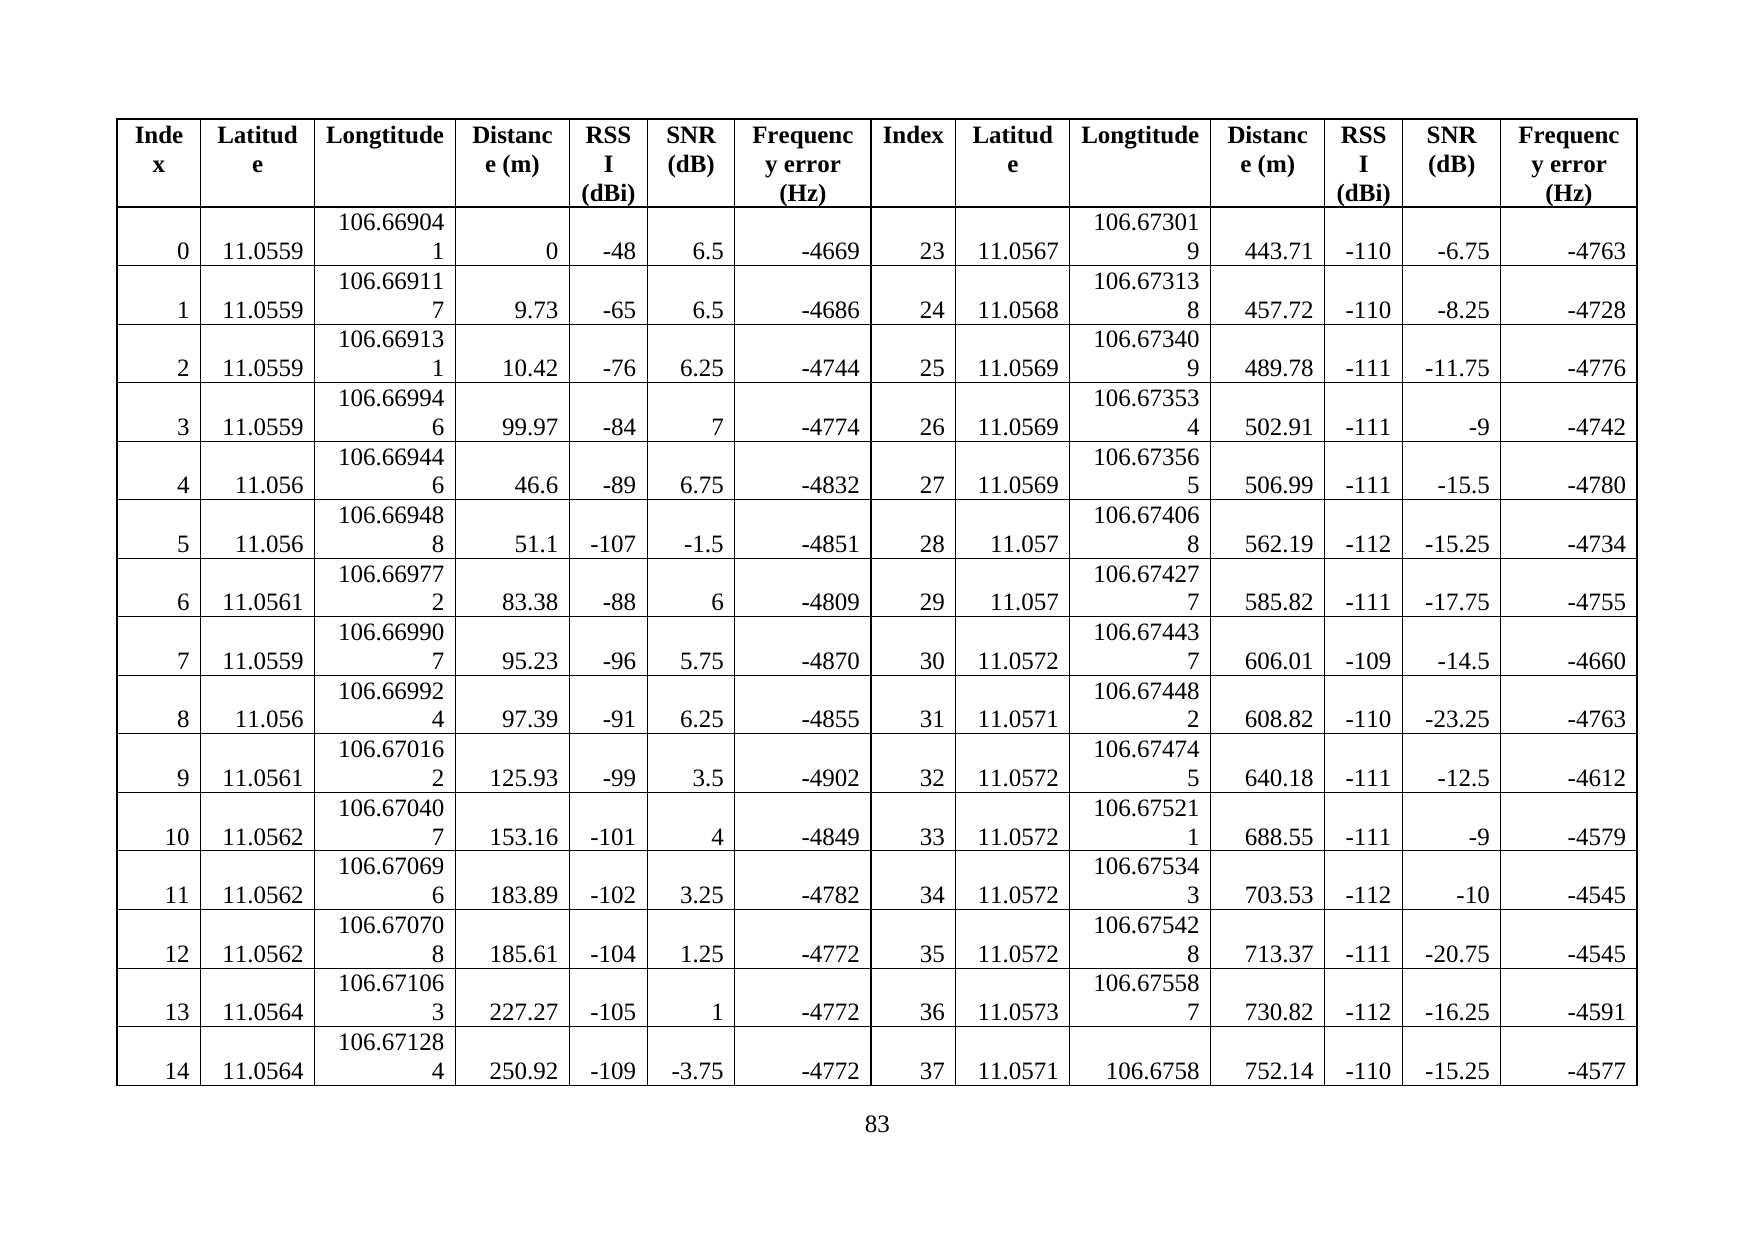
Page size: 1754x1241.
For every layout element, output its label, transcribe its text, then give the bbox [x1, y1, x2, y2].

table_cell -104 [570, 910, 647, 967]
table_cell -4782 [735, 851, 870, 909]
table_cell 183.89 [456, 851, 569, 909]
table_cell 752.14 [1211, 1027, 1324, 1084]
table_cell -102 [570, 851, 647, 909]
table_cell 4 [118, 442, 200, 499]
table_cell 99.97 [456, 383, 569, 441]
table_cell 489.78 [1211, 325, 1324, 382]
table_cell 11.0561 [201, 734, 314, 792]
table_cell -4849 [735, 793, 870, 850]
table_cell 6.75 [648, 442, 734, 499]
table_cell 6.5 [648, 208, 734, 265]
table_cell -4686 [735, 266, 870, 323]
table_cell 36 [872, 969, 955, 1026]
table_cell 25 [872, 325, 955, 382]
table_cell 0 [456, 208, 569, 265]
table_cell -9 [1403, 383, 1500, 441]
table_cell 6 [648, 559, 734, 616]
table_cell -111 [1325, 793, 1402, 850]
table_cell -4776 [1501, 325, 1636, 382]
table_cell -4612 [1501, 734, 1636, 792]
table_cell -4851 [735, 500, 870, 558]
table_cell -111 [1325, 325, 1402, 382]
table_cell 106.671063 [315, 969, 455, 1026]
table_cell 227.27 [456, 969, 569, 1026]
table_cell -111 [1325, 910, 1402, 967]
table_cell -110 [1325, 266, 1402, 323]
table_cell 11.056 [201, 676, 314, 733]
table_header Index [872, 120, 955, 206]
table_cell -4734 [1501, 500, 1636, 558]
table_cell 106.673138 [1070, 266, 1210, 323]
table_cell -96 [570, 617, 647, 675]
table_cell -1.5 [648, 500, 734, 558]
table_cell 11.056 [201, 500, 314, 558]
table_cell -4870 [735, 617, 870, 675]
table_cell 703.53 [1211, 851, 1324, 909]
table_cell 1 [648, 969, 734, 1026]
table_cell -89 [570, 442, 647, 499]
table_cell 106.669924 [315, 676, 455, 733]
table_cell 106.675587 [1070, 969, 1210, 1026]
table_cell 37 [872, 1027, 955, 1084]
table_cell 443.71 [1211, 208, 1324, 265]
table_cell -48 [570, 208, 647, 265]
table_cell -4780 [1501, 442, 1636, 499]
table_cell 11.0561 [201, 559, 314, 616]
table_cell 3 [118, 383, 200, 441]
table_cell 3.5 [648, 734, 734, 792]
table_cell -84 [570, 383, 647, 441]
table_cell 106.674068 [1070, 500, 1210, 558]
table_cell 106.670162 [315, 734, 455, 792]
table_cell -110 [1325, 676, 1402, 733]
table_cell 11.057 [956, 559, 1069, 616]
table_cell 106.670696 [315, 851, 455, 909]
table_cell -91 [570, 676, 647, 733]
table_cell 1.25 [648, 910, 734, 967]
table_cell 14 [118, 1027, 200, 1084]
table_cell 562.19 [1211, 500, 1324, 558]
table_cell -112 [1325, 851, 1402, 909]
table_cell 11.0564 [201, 969, 314, 1026]
table_cell 0 [118, 208, 200, 265]
table_header Latitude [956, 120, 1069, 206]
table_cell -15.5 [1403, 442, 1500, 499]
table_cell -111 [1325, 734, 1402, 792]
table_cell 106.673534 [1070, 383, 1210, 441]
table_header SNR (dB) [648, 120, 734, 206]
table_cell 502.91 [1211, 383, 1324, 441]
table_cell 7 [118, 617, 200, 675]
table_cell -6.75 [1403, 208, 1500, 265]
table_cell 83.38 [456, 559, 569, 616]
table_cell 11.0572 [956, 793, 1069, 850]
table_cell 106.675343 [1070, 851, 1210, 909]
table_cell -4772 [735, 910, 870, 967]
table_cell 11.0571 [956, 676, 1069, 733]
table_cell 11.0572 [956, 734, 1069, 792]
table_cell -20.75 [1403, 910, 1500, 967]
table_header Distance (m) [456, 120, 569, 206]
table_cell 730.82 [1211, 969, 1324, 1026]
table_cell 5.75 [648, 617, 734, 675]
table_cell 28 [872, 500, 955, 558]
table_cell 106.669488 [315, 500, 455, 558]
table_cell -110 [1325, 208, 1402, 265]
table_cell 51.1 [456, 500, 569, 558]
table_cell -12.5 [1403, 734, 1500, 792]
table_cell 8 [118, 676, 200, 733]
table_cell -4774 [735, 383, 870, 441]
table_cell 106.673409 [1070, 325, 1210, 382]
table_cell 10 [118, 793, 200, 850]
table_cell -17.75 [1403, 559, 1500, 616]
table_cell 11.0571 [956, 1027, 1069, 1084]
table_cell 9.73 [456, 266, 569, 323]
table_cell 11.0573 [956, 969, 1069, 1026]
table_cell -65 [570, 266, 647, 323]
table_cell -105 [570, 969, 647, 1026]
table_cell 34 [872, 851, 955, 909]
table_cell 606.01 [1211, 617, 1324, 675]
table_header RSSI (dBi) [570, 120, 647, 206]
table_cell 106.675428 [1070, 910, 1210, 967]
table_cell 11.0559 [201, 325, 314, 382]
table_cell -4832 [735, 442, 870, 499]
table_cell 11.056 [201, 442, 314, 499]
table_cell 11.0559 [201, 383, 314, 441]
table_cell 11.0562 [201, 851, 314, 909]
table_cell -4577 [1501, 1027, 1636, 1084]
table_cell 11.0568 [956, 266, 1069, 323]
table_cell 1 [118, 266, 200, 323]
table_cell 9 [118, 734, 200, 792]
table_cell -15.25 [1403, 500, 1500, 558]
table_cell -110 [1325, 1027, 1402, 1084]
table_cell 106.669946 [315, 383, 455, 441]
table_cell 4 [648, 793, 734, 850]
table_cell 11.0567 [956, 208, 1069, 265]
table_cell 106.673565 [1070, 442, 1210, 499]
table_cell 27 [872, 442, 955, 499]
table_cell -4742 [1501, 383, 1636, 441]
table_cell 31 [872, 676, 955, 733]
table_cell 106.670708 [315, 910, 455, 967]
table_cell -23.25 [1403, 676, 1500, 733]
table_cell -15.25 [1403, 1027, 1500, 1084]
table_cell -4902 [735, 734, 870, 792]
table_cell 11.057 [956, 500, 1069, 558]
table_cell 106.669041 [315, 208, 455, 265]
table_cell -4591 [1501, 969, 1636, 1026]
table_cell 26 [872, 383, 955, 441]
table_cell 29 [872, 559, 955, 616]
table_cell -112 [1325, 969, 1402, 1026]
table_cell -112 [1325, 500, 1402, 558]
table_cell 11 [118, 851, 200, 909]
table_cell 97.39 [456, 676, 569, 733]
table_cell -4728 [1501, 266, 1636, 323]
table_cell 11.0572 [956, 617, 1069, 675]
table_cell 640.18 [1211, 734, 1324, 792]
table_cell 6 [118, 559, 200, 616]
table_cell 106.671284 [315, 1027, 455, 1084]
table_cell 11.0569 [956, 325, 1069, 382]
table_cell 106.674482 [1070, 676, 1210, 733]
table_cell 30 [872, 617, 955, 675]
table_cell 106.673019 [1070, 208, 1210, 265]
table_cell -109 [570, 1027, 647, 1084]
table_cell 35 [872, 910, 955, 967]
table_cell 6.5 [648, 266, 734, 323]
table_cell -4763 [1501, 208, 1636, 265]
table_cell -4545 [1501, 851, 1636, 909]
table_cell 6.25 [648, 325, 734, 382]
table_header Distance (m) [1211, 120, 1324, 206]
table_header Longtitude [1070, 120, 1210, 206]
table_cell -10 [1403, 851, 1500, 909]
table_cell 11.0572 [956, 910, 1069, 967]
table_cell 713.37 [1211, 910, 1324, 967]
table_cell 6.25 [648, 676, 734, 733]
table_cell 32 [872, 734, 955, 792]
table_cell -4855 [735, 676, 870, 733]
table_cell 7 [648, 383, 734, 441]
table_cell -11.75 [1403, 325, 1500, 382]
table_cell -9 [1403, 793, 1500, 850]
table_cell 106.669907 [315, 617, 455, 675]
table_cell -107 [570, 500, 647, 558]
table_cell -16.25 [1403, 969, 1500, 1026]
table_cell -4755 [1501, 559, 1636, 616]
table_header Frequency error (Hz) [1501, 120, 1636, 206]
table_cell 457.72 [1211, 266, 1324, 323]
table_cell -8.25 [1403, 266, 1500, 323]
table_cell -101 [570, 793, 647, 850]
table_cell -88 [570, 559, 647, 616]
table_cell -4579 [1501, 793, 1636, 850]
table_cell 125.93 [456, 734, 569, 792]
table_cell 506.99 [1211, 442, 1324, 499]
table_cell 95.23 [456, 617, 569, 675]
table_cell 585.82 [1211, 559, 1324, 616]
table_cell -4545 [1501, 910, 1636, 967]
table_cell 11.0569 [956, 442, 1069, 499]
table_cell 11.0559 [201, 208, 314, 265]
table_cell 106.674745 [1070, 734, 1210, 792]
table_cell 106.669772 [315, 559, 455, 616]
table_cell 11.0569 [956, 383, 1069, 441]
table_cell 106.674277 [1070, 559, 1210, 616]
table_header Longtitude [315, 120, 455, 206]
table_cell 5 [118, 500, 200, 558]
table_cell 185.61 [456, 910, 569, 967]
table_cell 24 [872, 266, 955, 323]
table_cell 12 [118, 910, 200, 967]
table_cell 106.669446 [315, 442, 455, 499]
table_cell 46.6 [456, 442, 569, 499]
table_cell 2 [118, 325, 200, 382]
table_header Index [118, 120, 200, 206]
table_cell 11.0564 [201, 1027, 314, 1084]
table_cell 688.55 [1211, 793, 1324, 850]
table_cell 33 [872, 793, 955, 850]
table_cell 11.0572 [956, 851, 1069, 909]
table_cell -4772 [735, 969, 870, 1026]
table_cell 13 [118, 969, 200, 1026]
table_cell 608.82 [1211, 676, 1324, 733]
table_header RSSI (dBi) [1325, 120, 1402, 206]
table_cell -4669 [735, 208, 870, 265]
table_cell 11.0562 [201, 793, 314, 850]
table_cell 11.0562 [201, 910, 314, 967]
table_cell -109 [1325, 617, 1402, 675]
table_cell 106.669117 [315, 266, 455, 323]
table_cell 11.0559 [201, 266, 314, 323]
table_cell 106.6758 [1070, 1027, 1210, 1084]
table_cell 250.92 [456, 1027, 569, 1084]
table_cell 106.669131 [315, 325, 455, 382]
table_cell -4809 [735, 559, 870, 616]
table_cell -4660 [1501, 617, 1636, 675]
table_cell 23 [872, 208, 955, 265]
table_cell 11.0559 [201, 617, 314, 675]
table_cell -3.75 [648, 1027, 734, 1084]
table_cell -4763 [1501, 676, 1636, 733]
table_cell -111 [1325, 559, 1402, 616]
table_cell 10.42 [456, 325, 569, 382]
table_header SNR (dB) [1403, 120, 1500, 206]
table_cell 106.674437 [1070, 617, 1210, 675]
table_cell 106.670407 [315, 793, 455, 850]
table_cell -4772 [735, 1027, 870, 1084]
table_cell 3.25 [648, 851, 734, 909]
table_cell -4744 [735, 325, 870, 382]
table_cell -14.5 [1403, 617, 1500, 675]
table_cell -76 [570, 325, 647, 382]
table_header Latitude [201, 120, 314, 206]
table_header Frequency error (Hz) [735, 120, 870, 206]
table_cell -99 [570, 734, 647, 792]
table_cell 153.16 [456, 793, 569, 850]
table_cell 106.675211 [1070, 793, 1210, 850]
table_cell -111 [1325, 383, 1402, 441]
table_cell -111 [1325, 442, 1402, 499]
